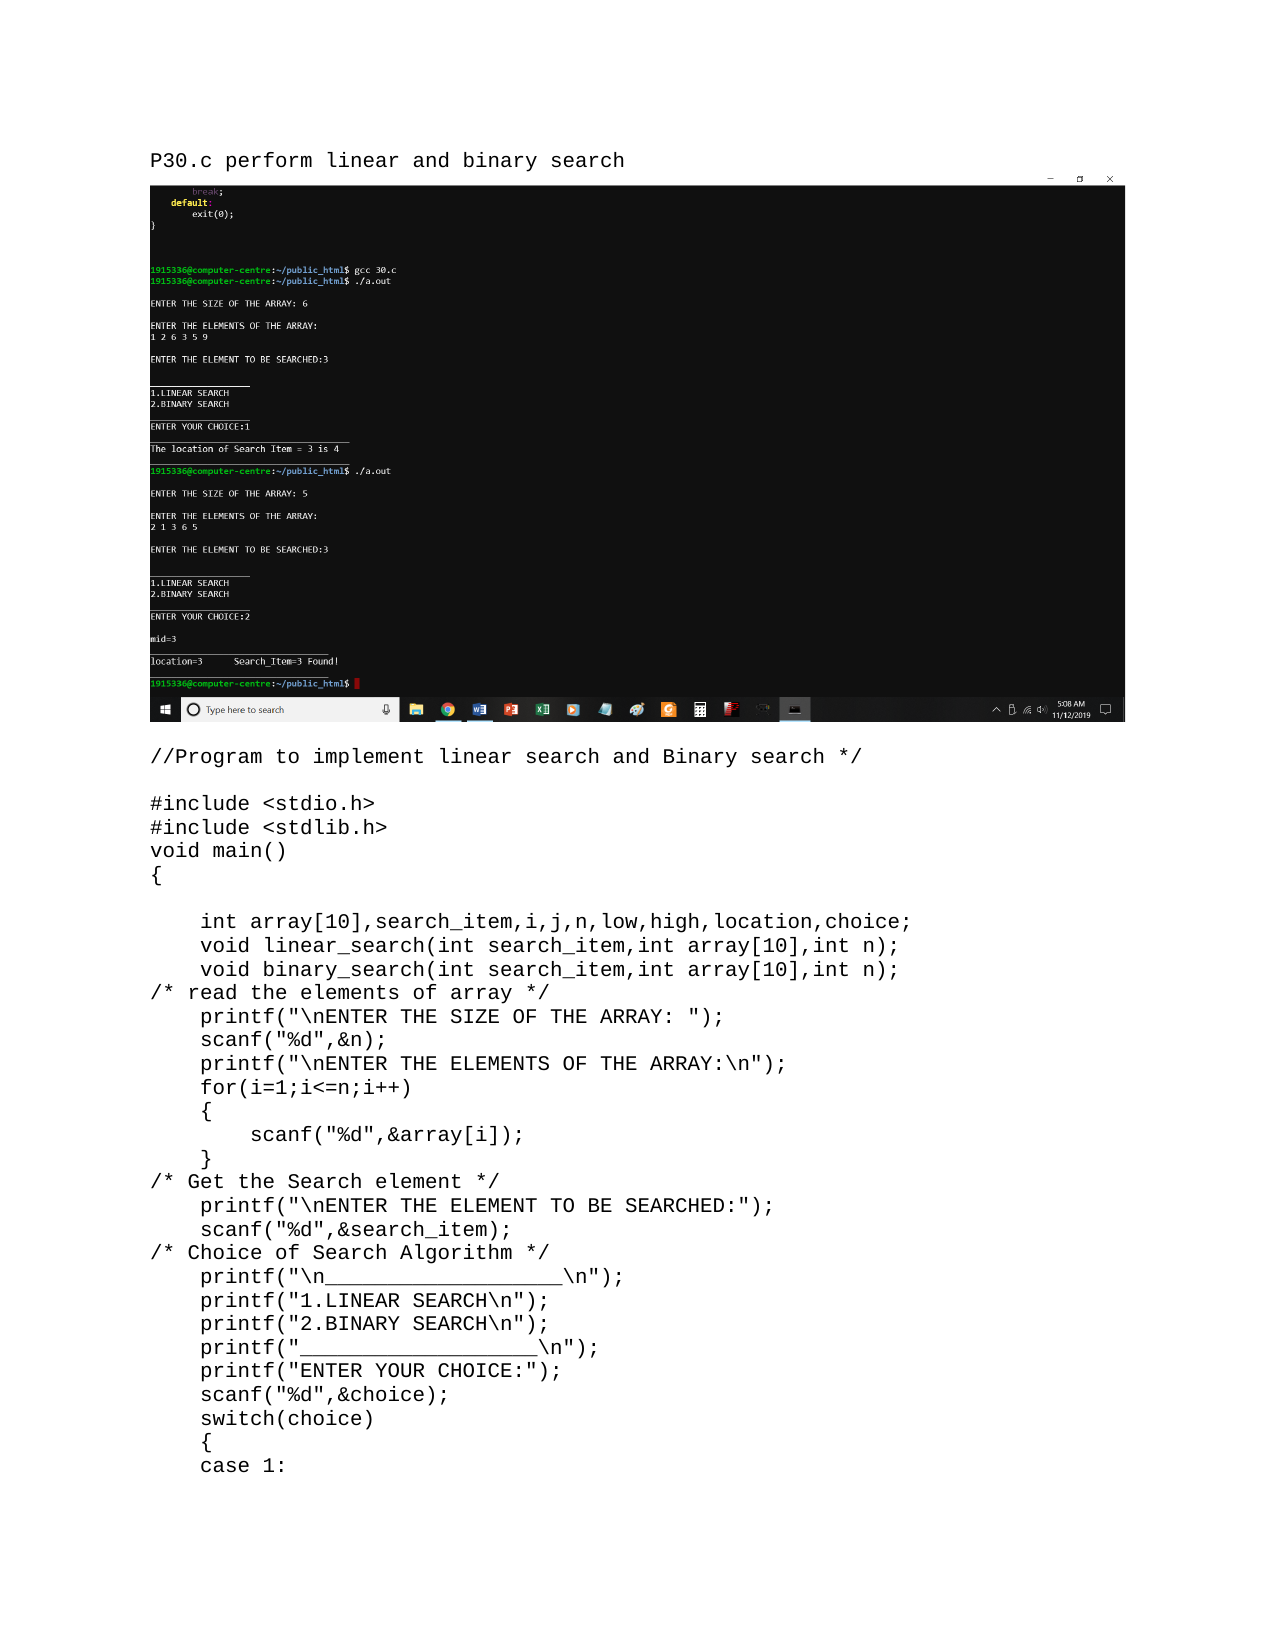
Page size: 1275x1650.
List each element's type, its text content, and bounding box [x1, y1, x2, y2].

text scanf("%d",&search_item); [150, 1219, 1125, 1242]
text void binary_search(int search_item,int array[10],int n); [150, 958, 1125, 982]
text for(i=1;i<=n;i++) [150, 1077, 1125, 1100]
text void linear_search(int search_item,int array[10],int n); [150, 935, 1125, 958]
text switch(choice) [150, 1408, 1125, 1431]
text scanf("%d",&array[i]); [150, 1124, 1125, 1148]
text /* Choice of Search Algorithm */ [150, 1242, 1125, 1266]
text } [150, 1148, 1125, 1171]
text { [150, 1431, 1125, 1455]
text //Program to implement linear search and Binary search */ [150, 746, 1125, 769]
text printf("___________________\n"); [150, 1337, 1125, 1361]
text int array[10],search_item,i,j,n,low,high,location,choice; [150, 911, 1125, 935]
text printf("\n___________________\n"); [150, 1266, 1125, 1289]
text /* Get the Search element */ [150, 1171, 1125, 1195]
text #include <stdio.h> [150, 793, 1125, 817]
text #include <stdlib.h> [150, 817, 1125, 840]
text /* read the elements of array */ [150, 982, 1125, 1006]
text scanf("%d",&choice); [150, 1384, 1125, 1408]
text P30.c perform linear and binary search [150, 150, 1125, 173]
text { [150, 864, 1125, 888]
text printf("1.LINEAR SEARCH\n"); [150, 1289, 1125, 1313]
text printf("2.BINARY SEARCH\n"); [150, 1313, 1125, 1337]
text printf("\nENTER THE ELEMENTS OF THE ARRAY:\n"); [150, 1053, 1125, 1077]
text printf("\nENTER THE ELEMENT TO BE SEARCHED:"); [150, 1195, 1125, 1219]
text void main() [150, 840, 1125, 864]
text printf("\nENTER THE SIZE OF THE ARRAY: "); [150, 1006, 1125, 1029]
text printf("ENTER YOUR CHOICE:"); [150, 1361, 1125, 1384]
picture [150, 173, 1125, 722]
text { [150, 1100, 1125, 1124]
text case 1: [150, 1455, 1125, 1479]
text scanf("%d",&n); [150, 1029, 1125, 1053]
